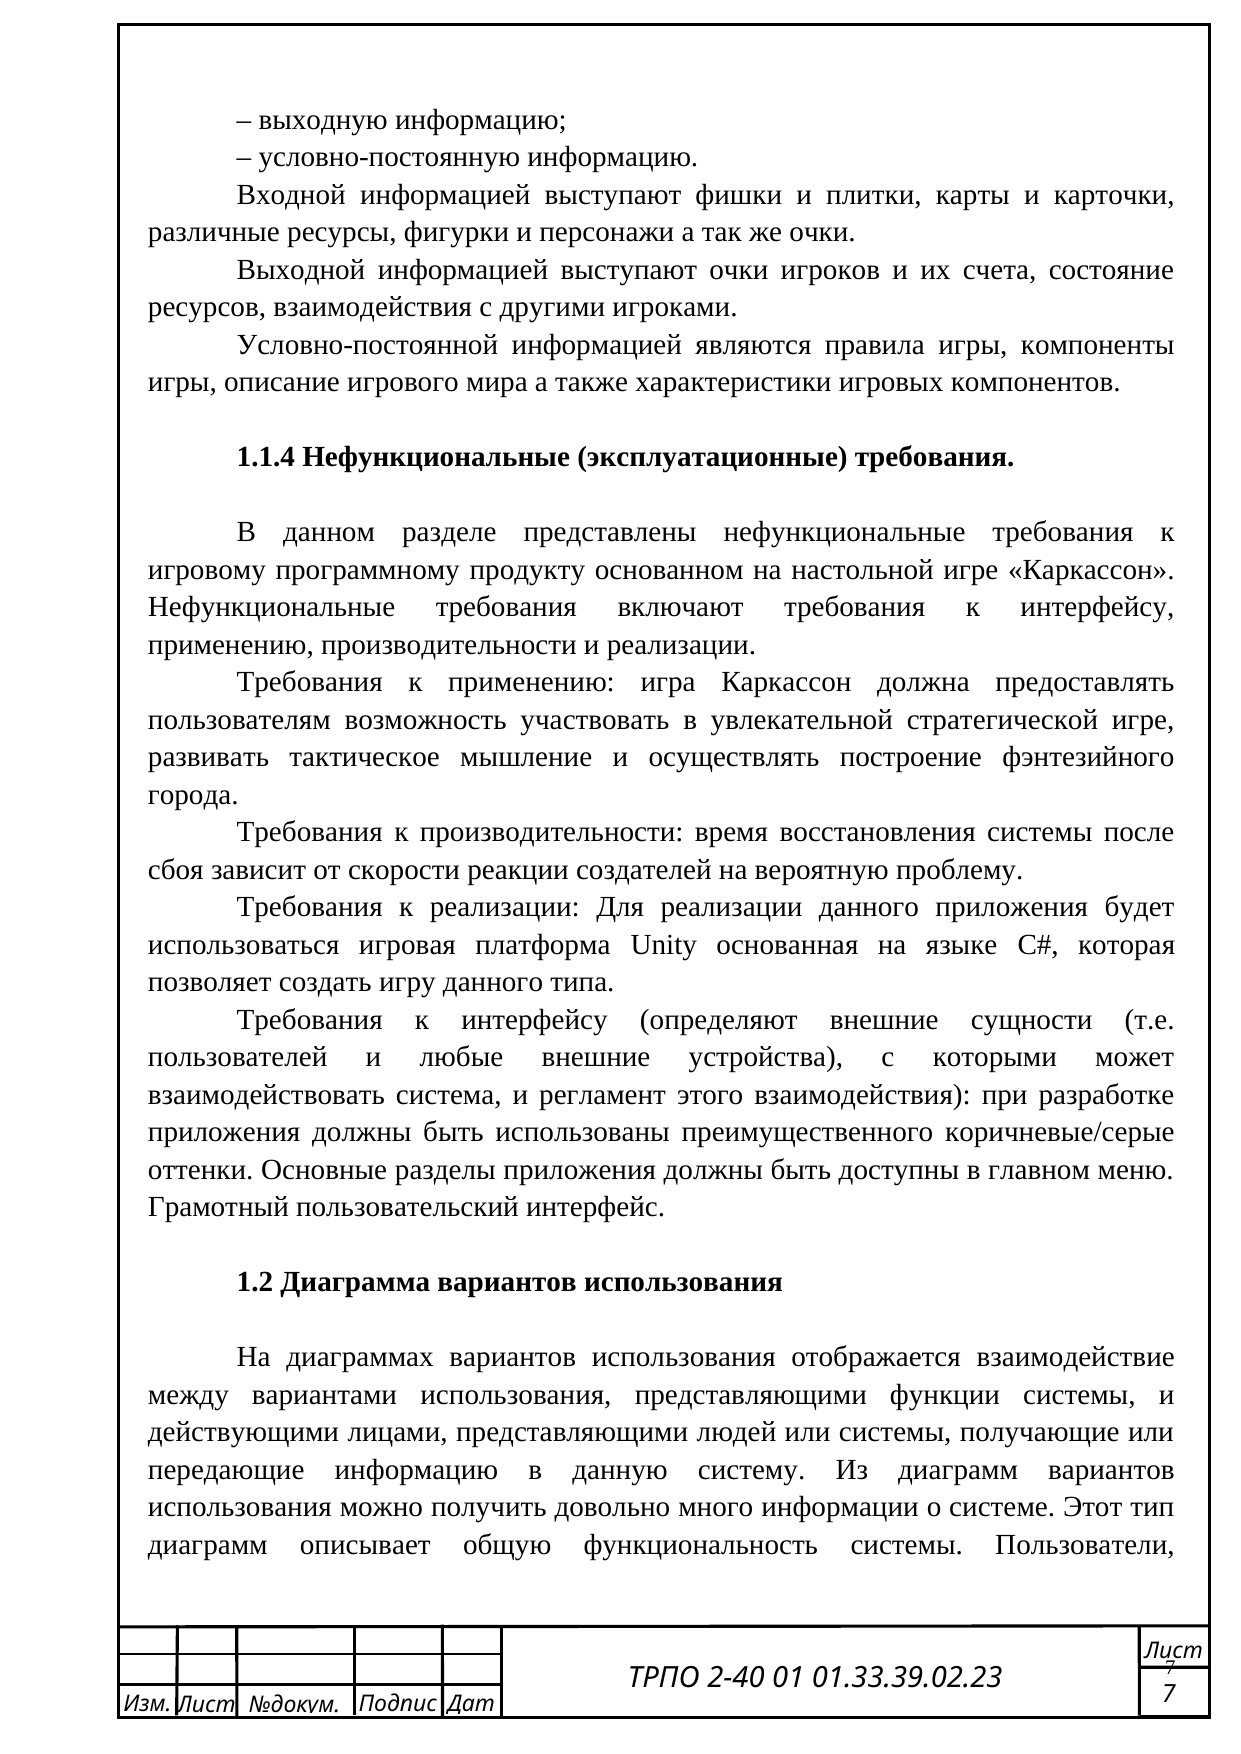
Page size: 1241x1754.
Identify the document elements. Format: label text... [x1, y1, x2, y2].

text В данном разделе представлены нефункциональные требования к игровому программному продукту основанном на настольной игре «Каркассон». Нефункциональные требования включают требования к интерфейсу, применению, производительности и реализации. [148, 512, 1175, 662]
text – условно-постоянную информацию. [148, 137, 1175, 174]
text Требования к интерфейсу (определяют внешние сущности (т.е. пользователей и любые внешние устройства), с которыми может взаимодействовать система, и регламент этого взаимодействия): при разработке приложения должны быть использованы преимущественного коричневые/серые оттенки. Основные разделы приложения должны быть доступны в главном меню. Грамотный пользовательский интерфейс. [148, 999, 1175, 1224]
text 1.2 Диаграмма вариантов использования [148, 1262, 1175, 1299]
text Выходной информацией выступают очки игроков и их счета, состояние ресурсов, взаимодействия с другими игроками. [148, 249, 1175, 324]
text Требования к реализации: Для реализации данного приложения будет использоваться игровая платформа Unity основанная на языке C#, которая позволяет создать игру данного типа. [148, 887, 1175, 999]
text – выходную информацию; [148, 99, 1175, 137]
text Входной информацией выступают фишки и плитки, карты и карточки, различные ресурсы, фигурки и персонажи а так же очки. [148, 174, 1175, 249]
text 1.1.4 Нефункциональные (эксплуатационные) требования. [148, 437, 1175, 474]
text Условно-постоянной информацией являются правила игры, компоненты игры, описание игрового мира а также характеристики игровых компонентов. [148, 324, 1175, 399]
text Требования к производительности: время восстановления системы после сбоя зависит от скорости реакции создателей на вероятную проблему. [148, 812, 1175, 887]
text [148, 1337, 1175, 1562]
text Требования к применению: игра Каркассон должна предоставлять пользователям возможность участвовать в увлекательной стратегической игре, развивать тактическое мышление и осуществлять построение фэнтезийного города. [148, 662, 1175, 812]
